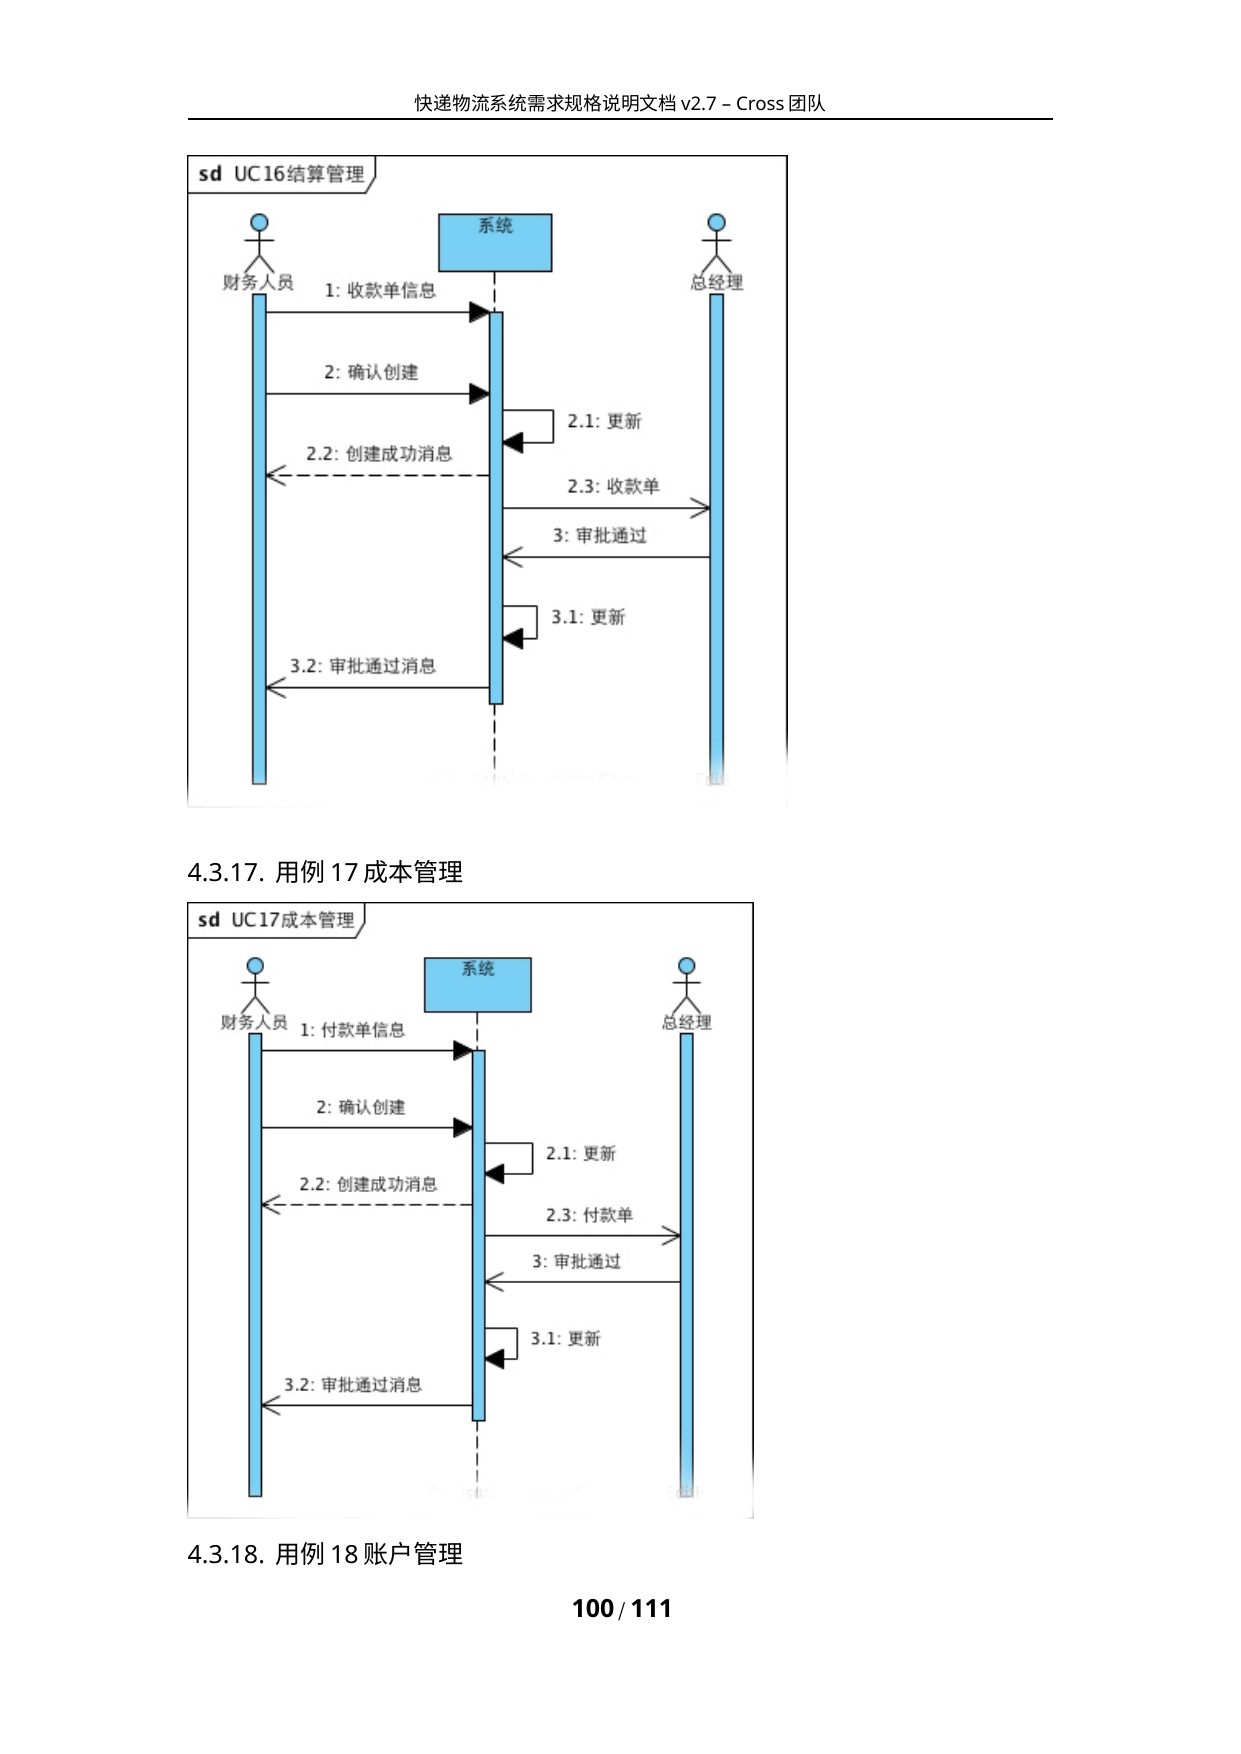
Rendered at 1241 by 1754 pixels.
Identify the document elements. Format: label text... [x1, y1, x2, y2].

picture [187, 902, 754, 1519]
text 用例17成本管理 [187, 838, 1053, 903]
text 用例18账户管理 [187, 1521, 1053, 1586]
picture [187, 155, 788, 808]
